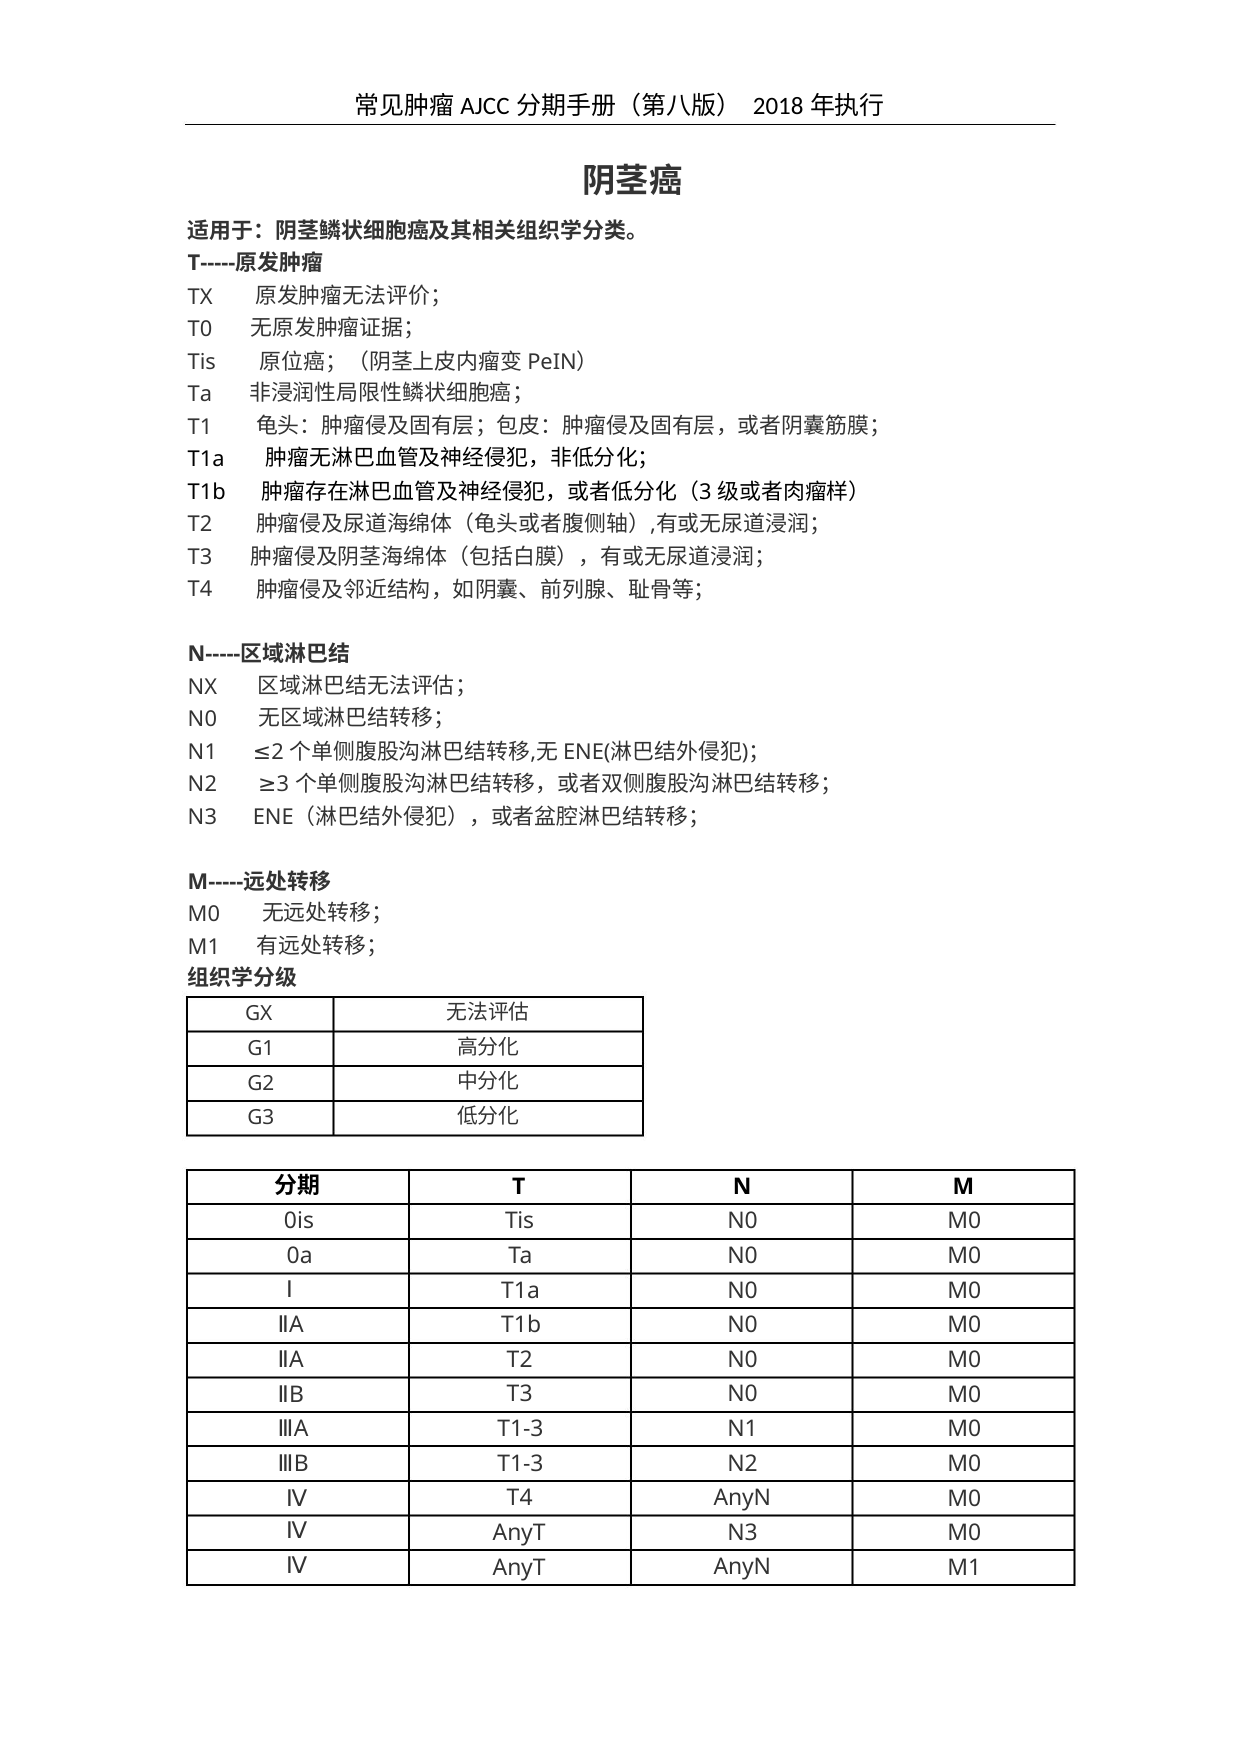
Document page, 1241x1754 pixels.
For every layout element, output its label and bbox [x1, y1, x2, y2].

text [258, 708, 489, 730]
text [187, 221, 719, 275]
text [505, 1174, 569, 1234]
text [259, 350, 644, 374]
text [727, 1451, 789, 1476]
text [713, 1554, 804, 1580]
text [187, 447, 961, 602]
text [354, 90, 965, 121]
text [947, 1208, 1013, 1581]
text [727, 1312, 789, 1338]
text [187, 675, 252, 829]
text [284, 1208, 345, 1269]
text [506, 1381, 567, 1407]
picture [182, 148, 1078, 1653]
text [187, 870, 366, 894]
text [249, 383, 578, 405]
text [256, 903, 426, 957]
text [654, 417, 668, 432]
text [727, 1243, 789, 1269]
picture [182, 121, 1058, 127]
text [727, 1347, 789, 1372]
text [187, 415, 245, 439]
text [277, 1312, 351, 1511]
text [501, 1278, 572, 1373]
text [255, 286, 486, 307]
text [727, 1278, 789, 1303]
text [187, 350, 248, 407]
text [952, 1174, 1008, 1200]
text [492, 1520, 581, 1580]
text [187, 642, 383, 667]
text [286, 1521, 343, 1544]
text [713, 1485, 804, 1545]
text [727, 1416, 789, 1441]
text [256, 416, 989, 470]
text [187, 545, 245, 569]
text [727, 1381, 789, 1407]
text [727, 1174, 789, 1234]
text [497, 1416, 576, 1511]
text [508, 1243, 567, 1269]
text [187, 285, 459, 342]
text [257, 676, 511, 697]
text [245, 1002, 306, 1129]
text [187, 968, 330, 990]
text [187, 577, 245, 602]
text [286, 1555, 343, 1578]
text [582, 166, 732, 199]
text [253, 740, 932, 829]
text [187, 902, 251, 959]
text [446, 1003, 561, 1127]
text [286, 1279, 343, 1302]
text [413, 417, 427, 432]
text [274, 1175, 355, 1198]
